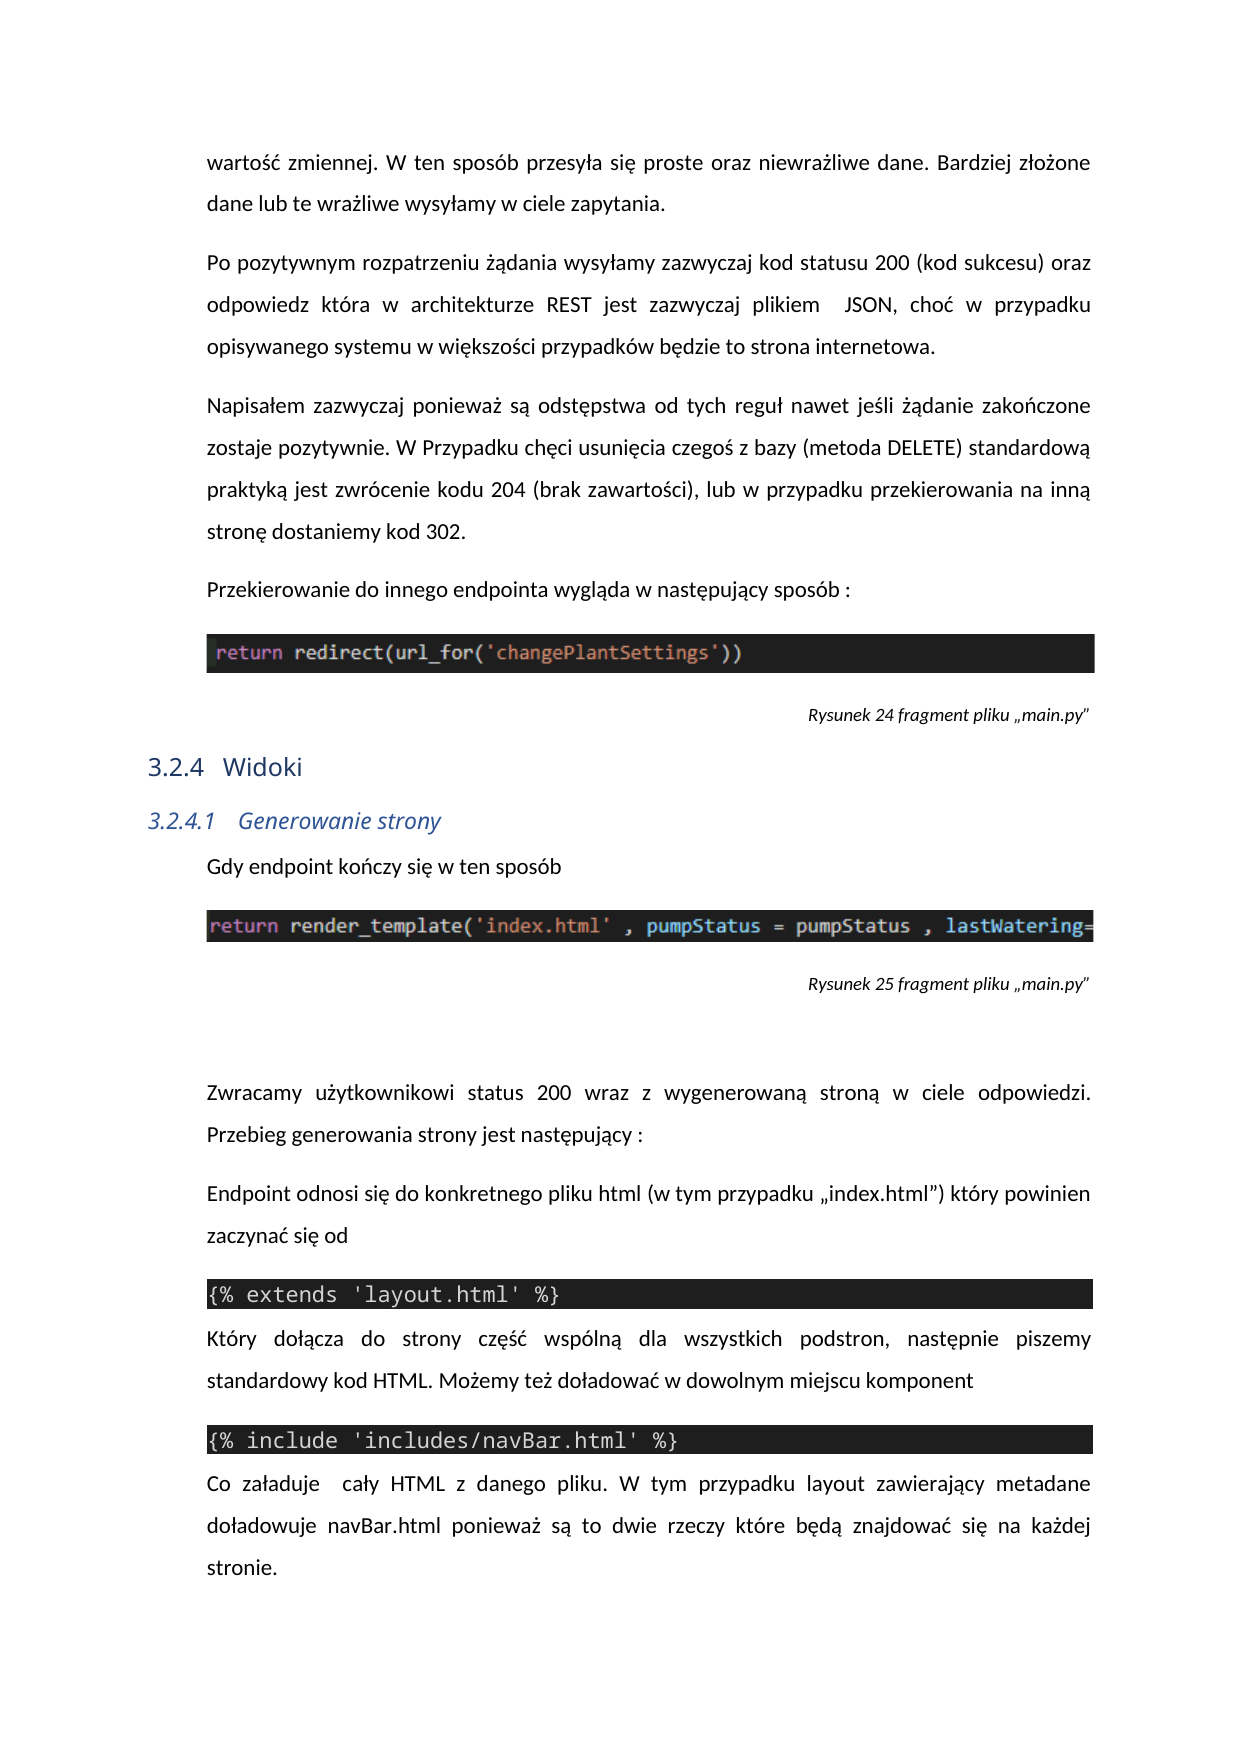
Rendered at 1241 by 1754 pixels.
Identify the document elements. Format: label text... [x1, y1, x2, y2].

text Gdy endpoint kończy się w ten sposób [207, 852, 1093, 880]
text {% include 'includes/navBar.html' %} [207, 1425, 1093, 1454]
subtitle Widoki [148, 750, 1093, 784]
picture [206, 634, 1095, 673]
text Endpoint odnosi się do konkretnego pliku html (w tym przypadku „index.html”) który powinien zaczynać się od [207, 1179, 1093, 1249]
text {% extends 'layout.html' %} [207, 1279, 1093, 1309]
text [207, 148, 1093, 218]
text Który dołącza do strony część wspólną dla wszystkich podstron, następnie piszemy standardowy kod HTML. Możemy też doładować w dowolnym miejscu komponent [207, 1324, 1093, 1394]
text Napisałem zazwyczaj ponieważ są odstępstwa od tych reguł nawet jeśli żądanie zakończone zostaje pozytywnie. W Przypadku chęci usunięcia czegoś z bazy (metoda DELETE) standardową praktyką jest zwrócenie kodu 204 (brak zawartości), lub w przypadku przekierowania na inną stronę dostaniemy kod 302. [207, 391, 1093, 545]
text Przekierowanie do innego endpointa wygląda w następujący sposób : [207, 575, 1093, 603]
subtitle Generowanie strony [148, 805, 1093, 836]
text Co załaduje cały HTML z danego pliku. W tym przypadku layout zawierający metadane doładowuje navBar.html ponieważ są to dwie rzeczy które będą znajdować się na każdej stronie. [207, 1469, 1093, 1581]
text Zwracamy użytkownikowi status 200 wraz z wygenerowaną stroną w ciele odpowiedzi. Przebieg generowania strony jest następujący : [207, 1078, 1093, 1148]
text Po pozytywnym rozpatrzeniu żądania wysyłamy zazwyczaj kod statusu 200 (kod sukcesu) oraz odpowiedz która w architekturze REST jest zazwyczaj plikiem JSON, choć w przypadku opisywanego systemu w większości przypadków będzie to strona internetowa. [207, 248, 1093, 360]
picture [206, 910, 1094, 942]
